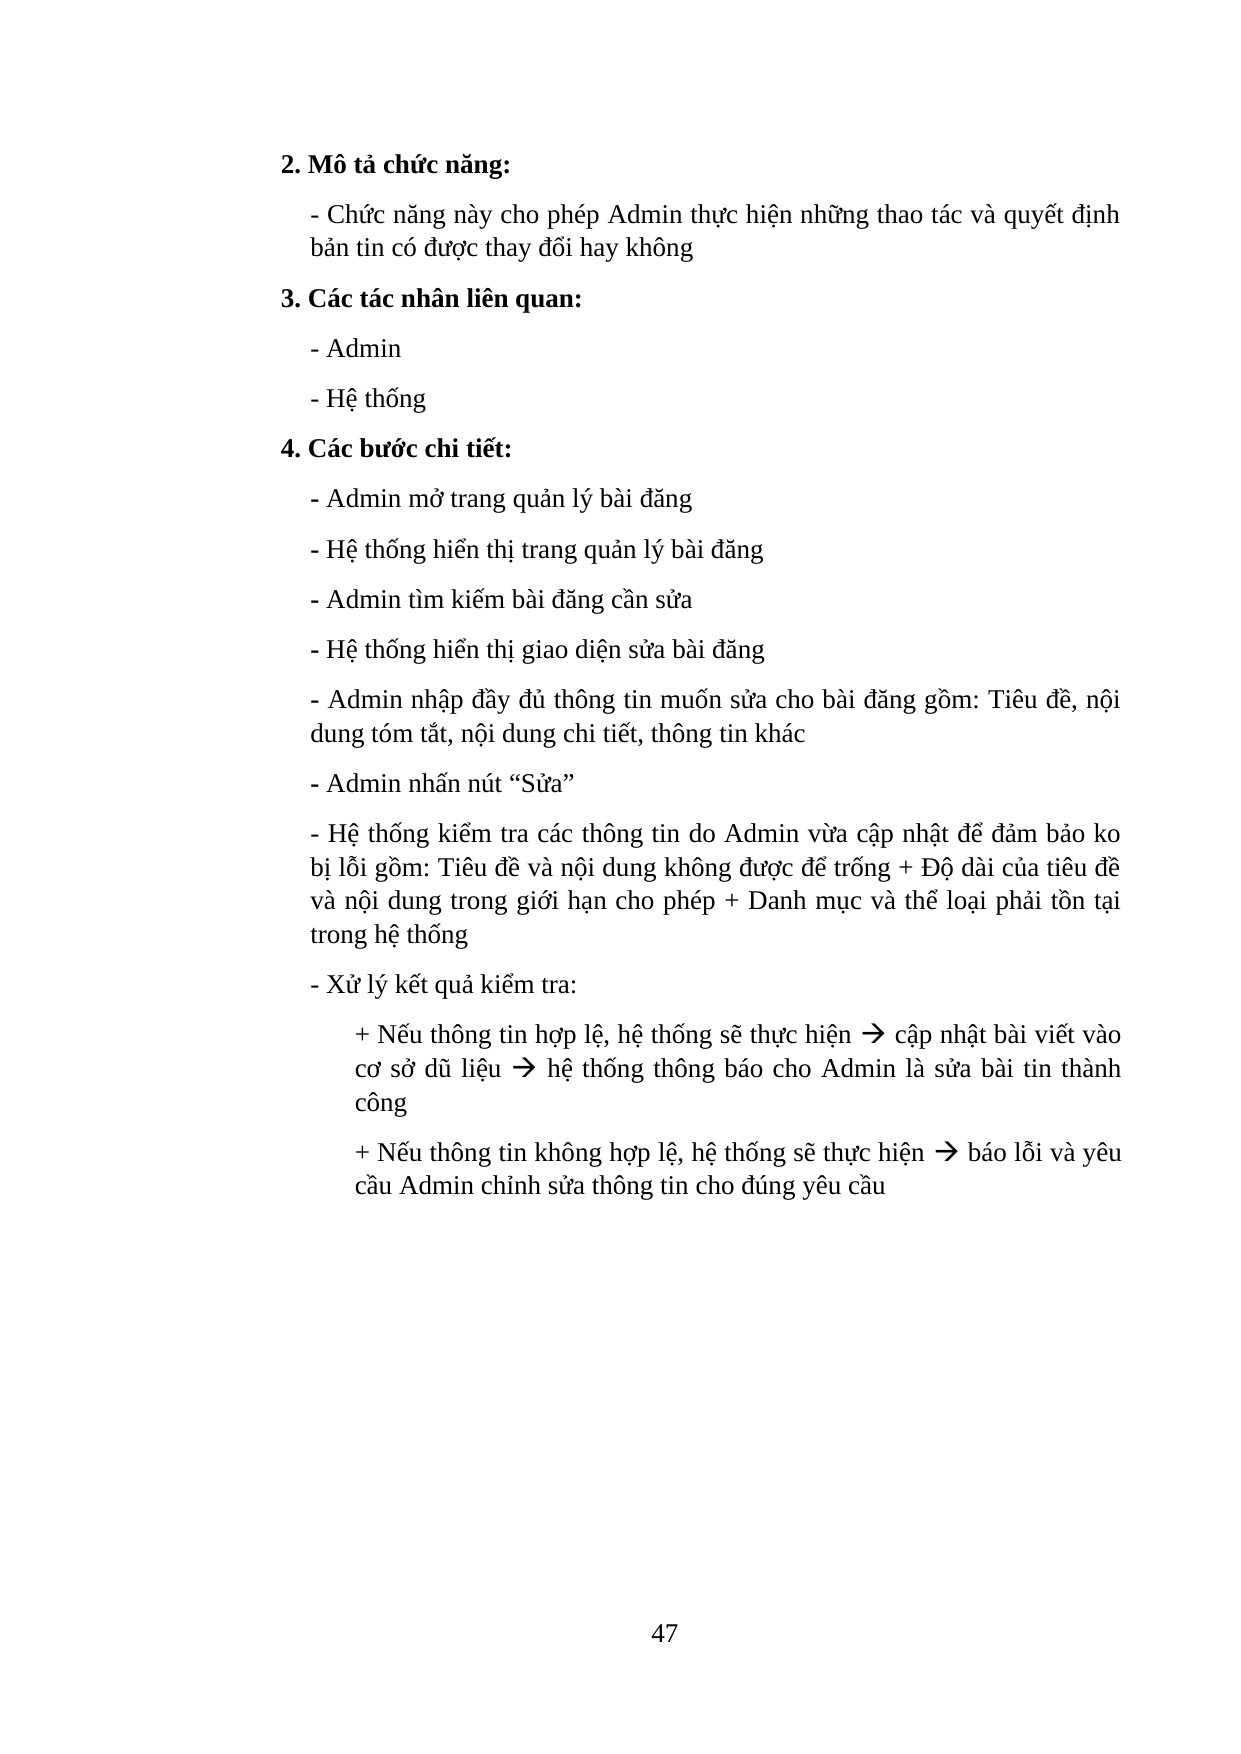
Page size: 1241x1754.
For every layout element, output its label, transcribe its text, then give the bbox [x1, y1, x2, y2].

text - Hệ thống kiểm tra các thông tin do Admin vừa cập nhật để đảm bảo ko bị lỗi gồm: Tiêu đề và nội dung không được để trống + Độ dài của tiêu đề và nội dung trong giới hạn cho phép + Danh mục và thể loại phải tồn tại trong hệ thống [310, 817, 1122, 949]
text - Admin tìm kiếm bài đăng cần sửa [310, 583, 1122, 614]
text 2. Mô tả chức năng: [281, 148, 1122, 179]
text - Admin nhập đầy đủ thông tin muốn sửa cho bài đăng gồm: Tiêu đề, nội dung tóm tắt, nội dung chi tiết, thông tin khác [310, 683, 1122, 748]
text - Hệ thống [310, 382, 1122, 413]
text - Admin [310, 332, 1122, 363]
text - Admin nhấn nút “Sửa” [310, 767, 1122, 798]
text - Chức năng này cho phép Admin thực hiện những thao tác và quyết định bản tin có được thay đổi hay không [310, 198, 1122, 263]
text + Nếu thông tin không hợp lệ, hệ thống sẽ thực hiện báo lỗi và yêu cầu Admin chỉnh sửa thông tin cho đúng yêu cầu [354, 1136, 1122, 1201]
text 4. Các bước chi tiết: [281, 432, 1122, 463]
text 3. Các tác nhân liên quan: [281, 282, 1122, 313]
text - Hệ thống hiển thị trang quản lý bài đăng [310, 533, 1122, 564]
text - Xử lý kết quả kiểm tra: [310, 968, 1122, 999]
text - Admin mở trang quản lý bài đăng [310, 482, 1122, 514]
text + Nếu thông tin hợp lệ, hệ thống sẽ thực hiện cập nhật bài viết vào cơ sở dũ liệu hệ thống thông báo cho Admin là sửa bài tin thành công [354, 1018, 1122, 1117]
text - Hệ thống hiển thị giao diện sửa bài đăng [310, 633, 1122, 664]
